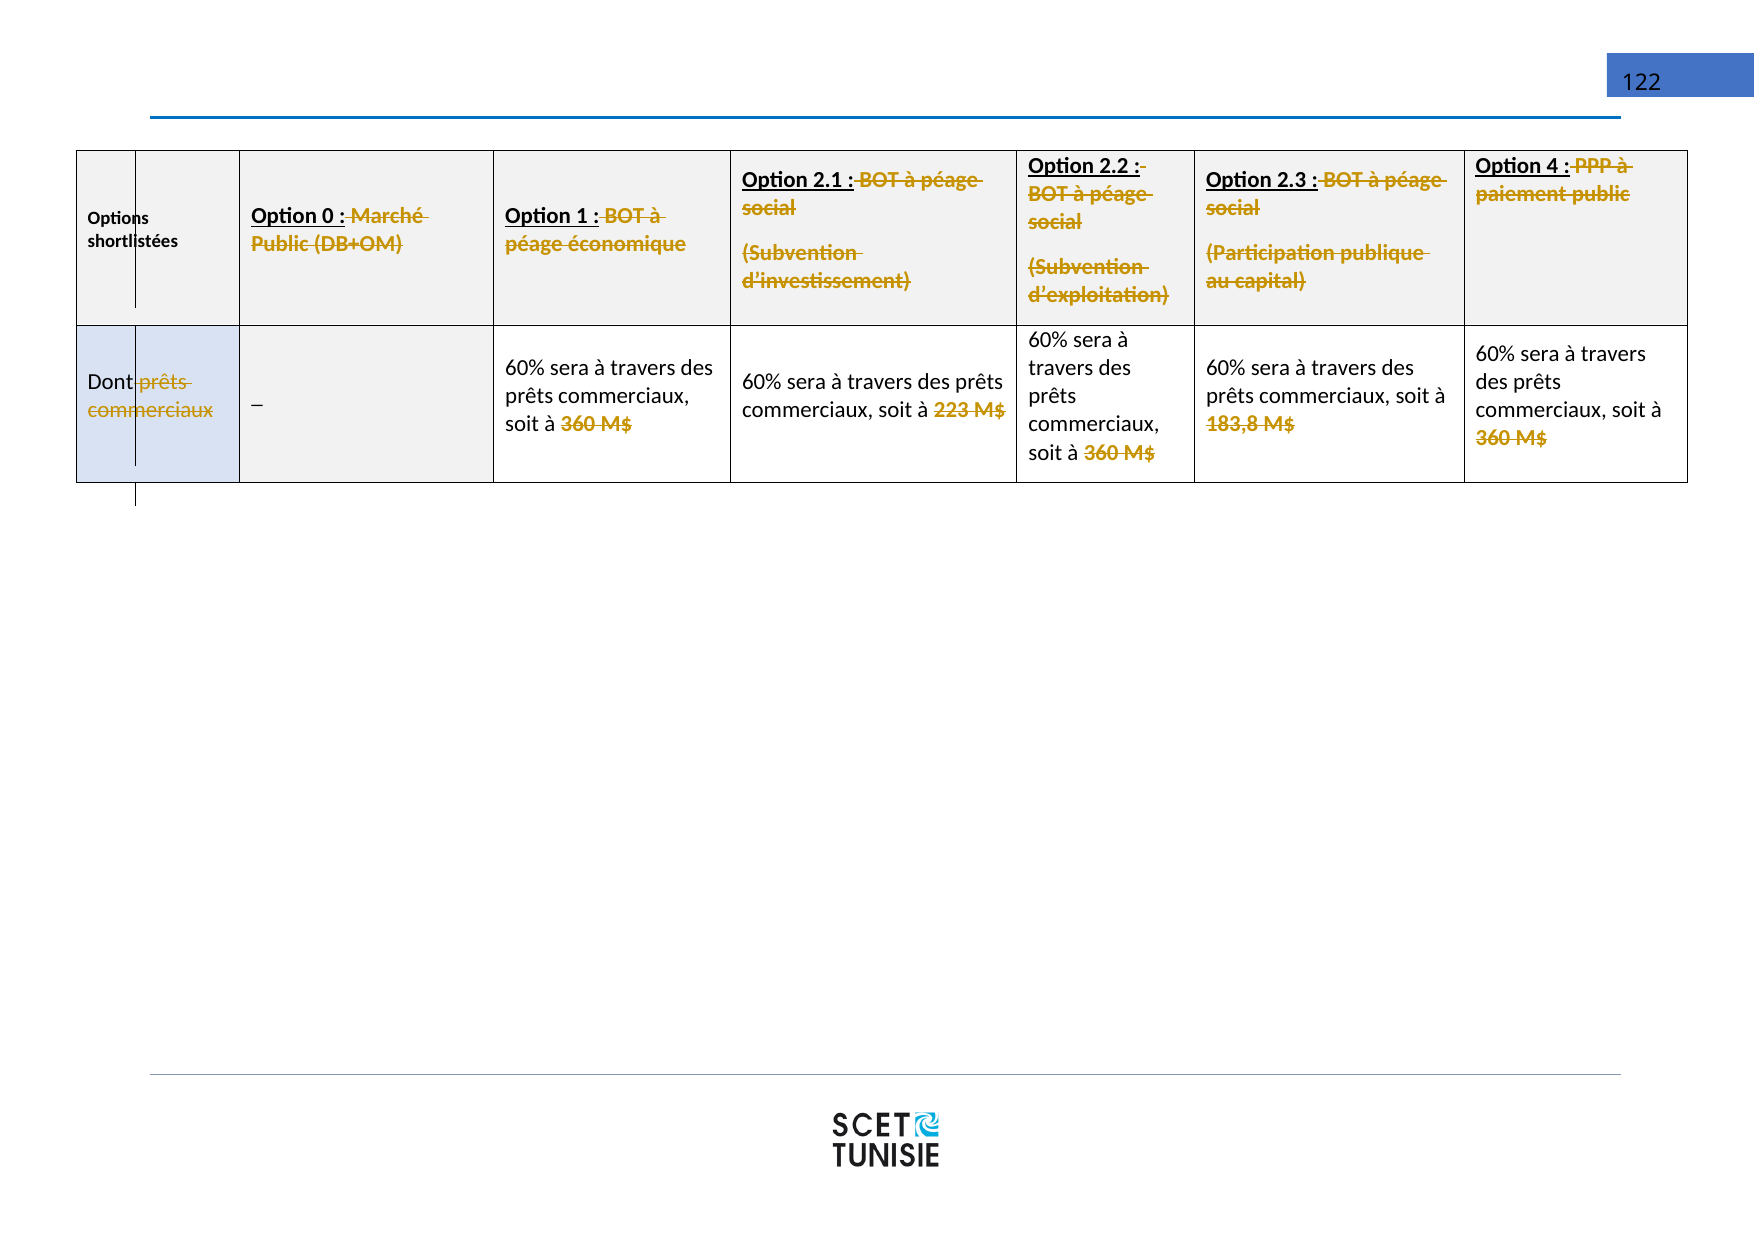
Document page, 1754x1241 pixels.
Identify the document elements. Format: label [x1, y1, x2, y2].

table_header [731, 151, 1016, 324]
table_cell [731, 326, 1016, 482]
table_cell [1195, 326, 1464, 482]
table_header [1017, 151, 1194, 324]
table_header [1195, 151, 1464, 324]
table_cell [494, 326, 730, 482]
table_cell [240, 326, 493, 482]
table_header [240, 151, 493, 324]
table_cell [1017, 326, 1194, 482]
table_cell [1465, 326, 1687, 482]
picture [832, 1112, 939, 1167]
table_header [77, 151, 239, 324]
table_header [494, 151, 730, 324]
table_cell [77, 326, 239, 482]
table_header [1465, 151, 1687, 324]
